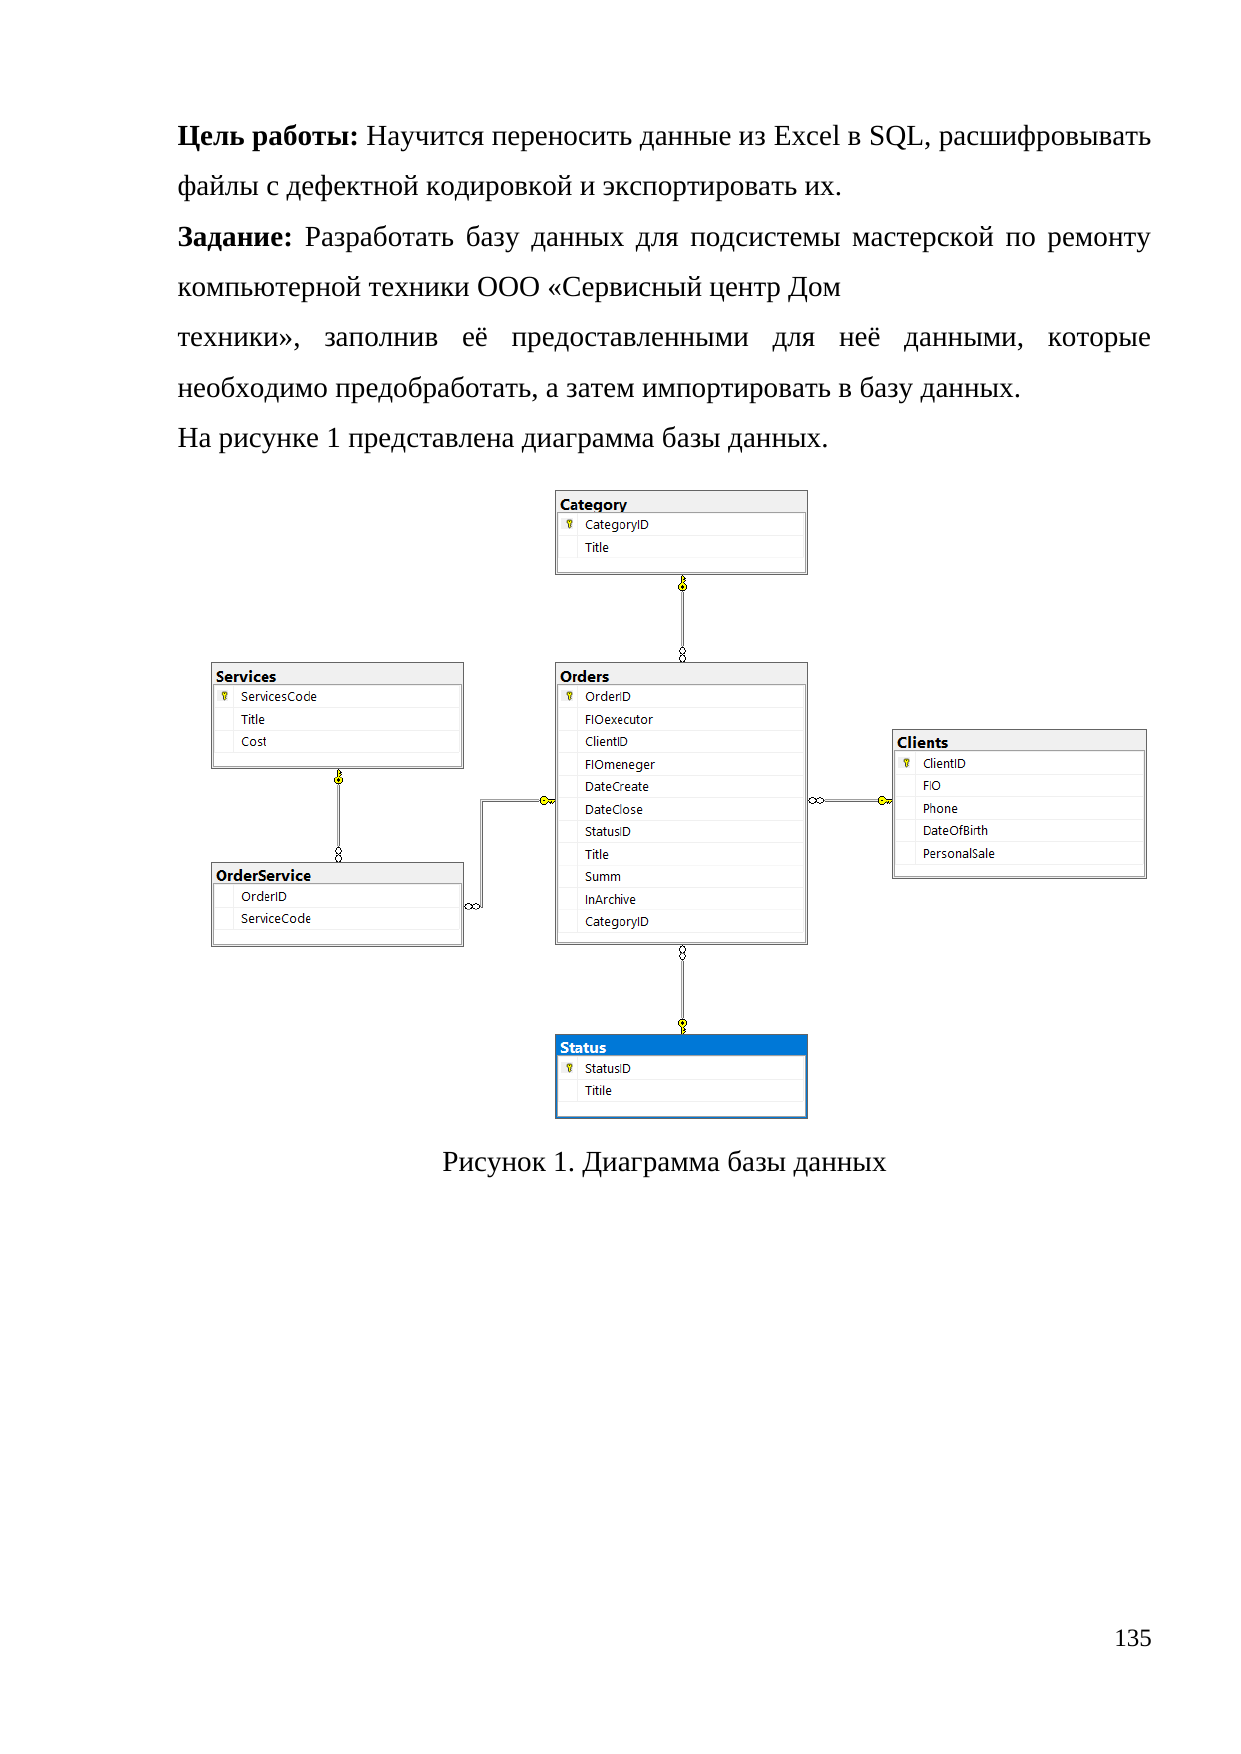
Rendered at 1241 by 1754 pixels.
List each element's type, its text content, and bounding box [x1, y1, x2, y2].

text Цель работы: Научится переносить данные из Excel в SQL, расшифровывать файлы с дефектной кодировкой и экспортировать их. [177, 118, 1152, 202]
text техники», заполнив её предоставленными для неё данными, которые необходимо предобработать, а затем импортировать в базу данных. [177, 319, 1152, 403]
text Задание: Разработать базу данных для подсистемы мастерской по ремонту компьютерной техники ООО «Сервисный центр Дом [177, 219, 1152, 303]
text Рисунок 1. Диаграмма базы данных [177, 1144, 1152, 1178]
picture [177, 470, 1152, 1130]
text На рисунке 1 представлена диаграмма базы данных. [177, 420, 1152, 453]
